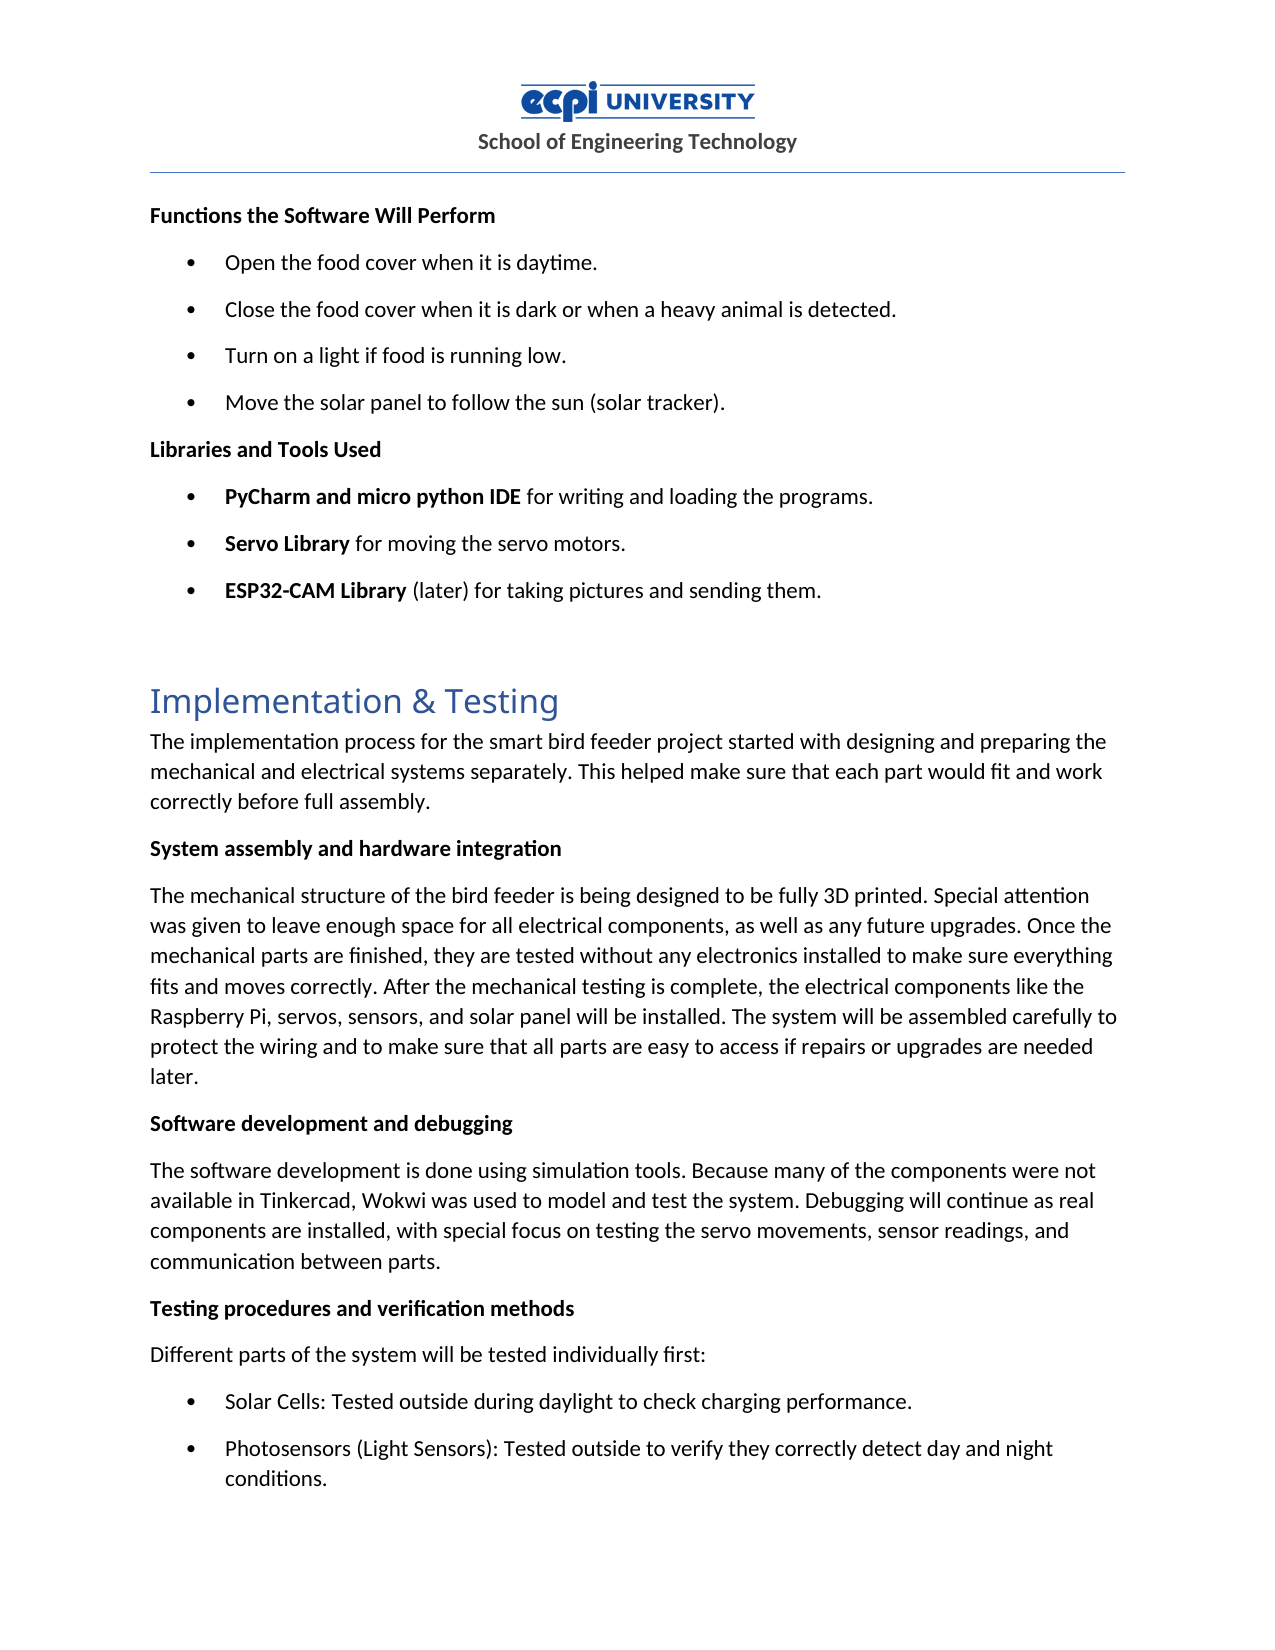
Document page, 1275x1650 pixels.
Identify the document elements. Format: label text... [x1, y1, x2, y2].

list Turn on a light if food is running low. [187, 342, 1125, 369]
list Photosensors (Light Sensors): Tested outside to verify they correctly detect day and night conditions. [187, 1434, 1125, 1492]
list Servo Library for moving the servo motors. [187, 529, 1125, 557]
text Libraries and Tools Used [150, 435, 1125, 463]
subtitle Implementation & Testing [150, 678, 1125, 723]
list Solar Cells: Tested outside during daylight to check charging performance. [187, 1387, 1125, 1415]
list Close the food cover when it is dark or when a heavy animal is detected. [187, 295, 1125, 323]
text Different parts of the system will be tested individually first: [150, 1341, 1125, 1368]
text The mechanical structure of the bird feeder is being designed to be fully 3D printed. Special attention was given to leave enough space for all electrical components, as well as any future upgrades. Once the mechanical parts are finished, they are tested without any electronics installed to make sure everything fits and moves correctly. After the mechanical testing is complete, the electrical components like the Raspberry Pi, servos, sensors, and solar panel will be installed. The system will be assembled carefully to protect the wiring and to make sure that all parts are easy to access if repairs or upgrades are needed later. [150, 881, 1125, 1090]
picture [510, 75, 766, 128]
list Move the solar panel to follow the sun (solar tracker). [187, 388, 1125, 416]
list ESP32-CAM Library (later) for taking pictures and sending them. [187, 576, 1125, 604]
text The implementation process for the smart bird feeder project started with designing and preparing the mechanical and electrical systems separately. This helped make sure that each part would fit and work correctly before full assembly. [150, 727, 1125, 815]
text The software development is done using simulation tools. Because many of the components were not available in Tinkercad, Wokwi was used to model and test the system. Debugging will continue as real components are installed, with special focus on testing the servo movements, sensor readings, and communication between parts. [150, 1156, 1125, 1275]
text Software development and debugging [150, 1109, 1125, 1137]
list Open the food cover when it is daytime. [187, 248, 1125, 276]
text System assembly and hardware integration [150, 834, 1125, 862]
text Functions the Software Will Perform [150, 201, 1125, 229]
list PyCharm and micro python IDE for writing and loading the programs. [187, 482, 1125, 510]
text Testing procedures and verification methods [150, 1294, 1125, 1322]
